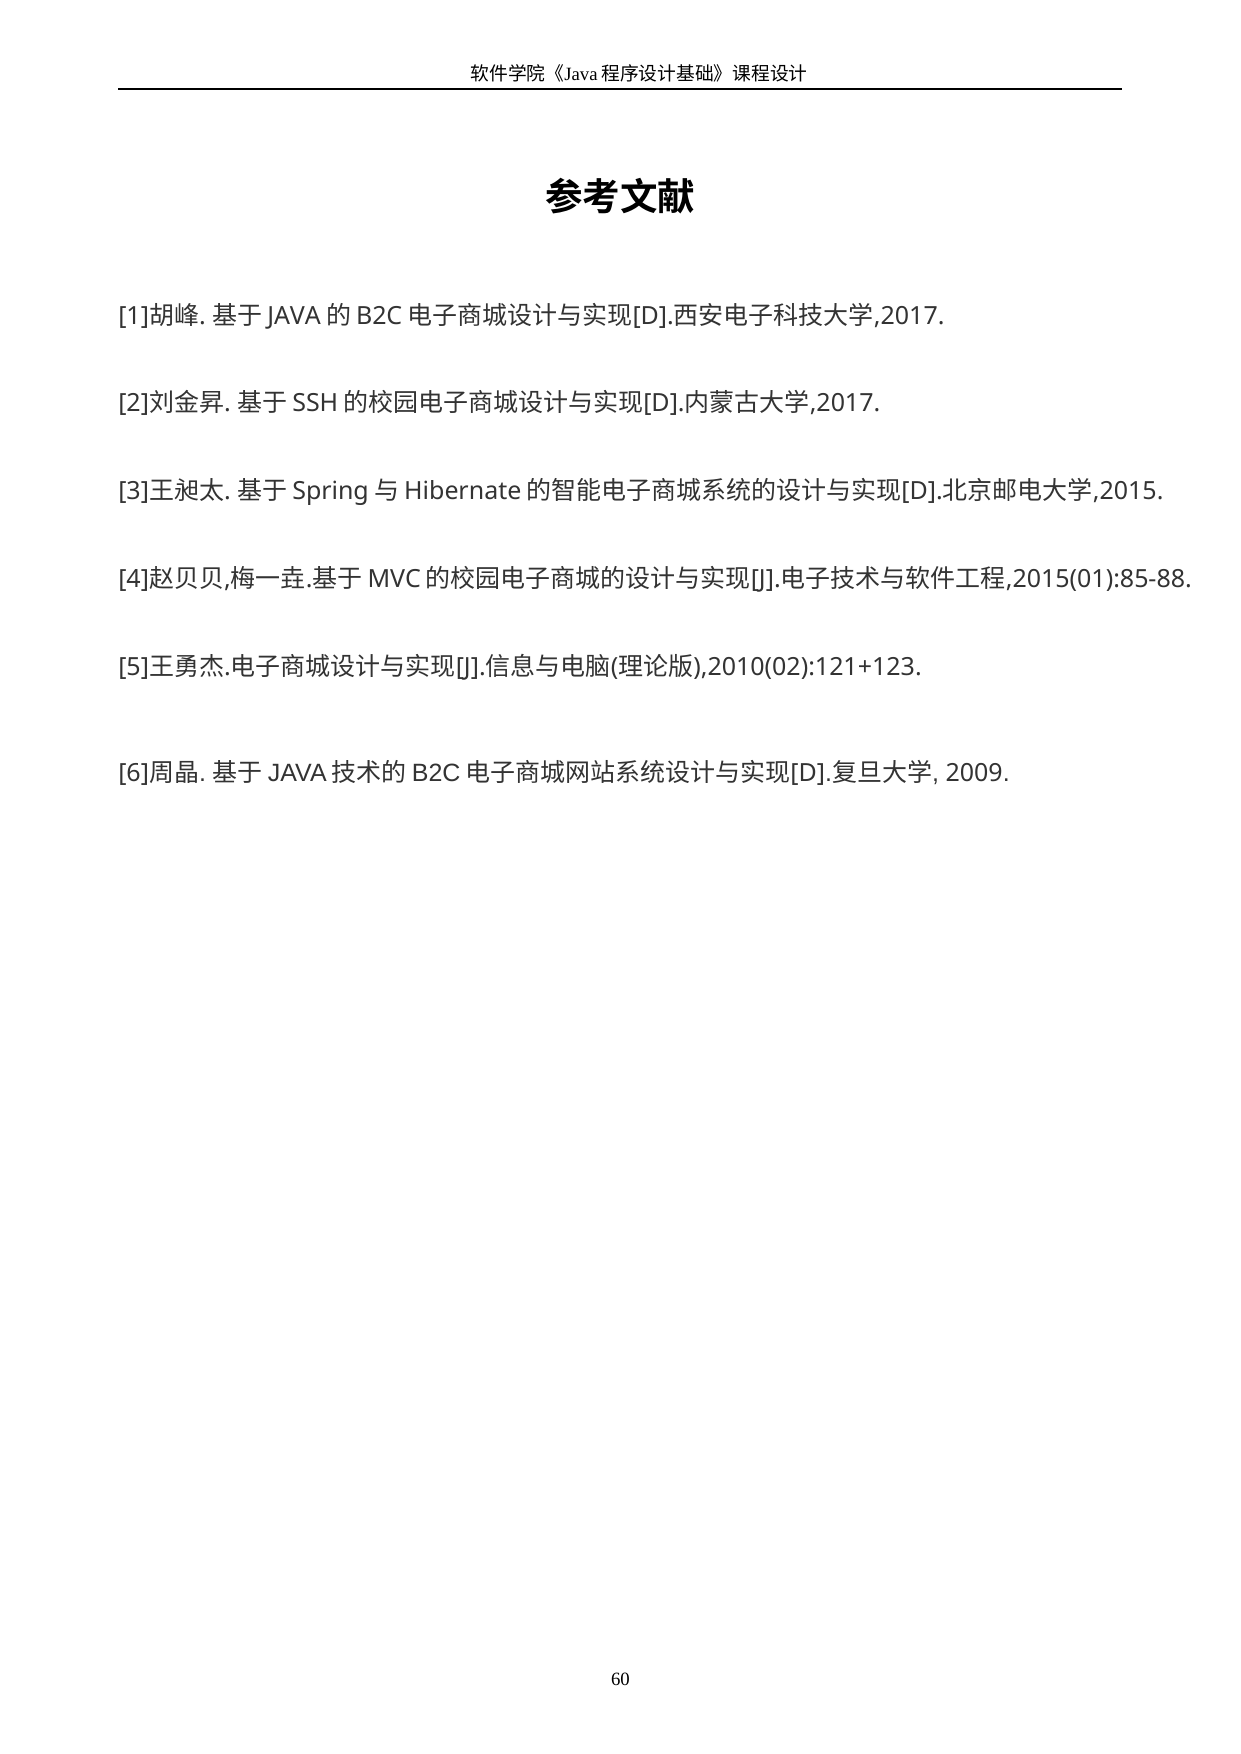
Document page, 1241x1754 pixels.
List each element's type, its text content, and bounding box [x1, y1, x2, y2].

table_header [1]胡峰. 基于JAVA的B2C电子商城设计与实现[D].西安电子科技大学,2017. [118, 273, 1240, 361]
subtitle 参考文献 [118, 162, 1122, 227]
table_cell [4]赵贝贝,梅一垚.基于MVC的校园电子商城的设计与实现[J].电子技术与软件工程,2015(01):85-88. [118, 536, 1240, 624]
table_cell [2]刘金昇. 基于SSH的校园电子商城设计与实现[D].内蒙古大学,2017. [118, 361, 1240, 448]
table_cell [3]王昶太. 基于Spring与Hibernate的智能电子商城系统的设计与实现[D].北京邮电大学,2015. [118, 449, 1240, 536]
table_cell [5]王勇杰.电子商城设计与实现[J].信息与电脑(理论版),2010(02):121+123. [6]周晶. 基于JAVA技术的B2C电子商城网站系统设计与实现[D].复旦大学, 2009. [118, 624, 1240, 851]
